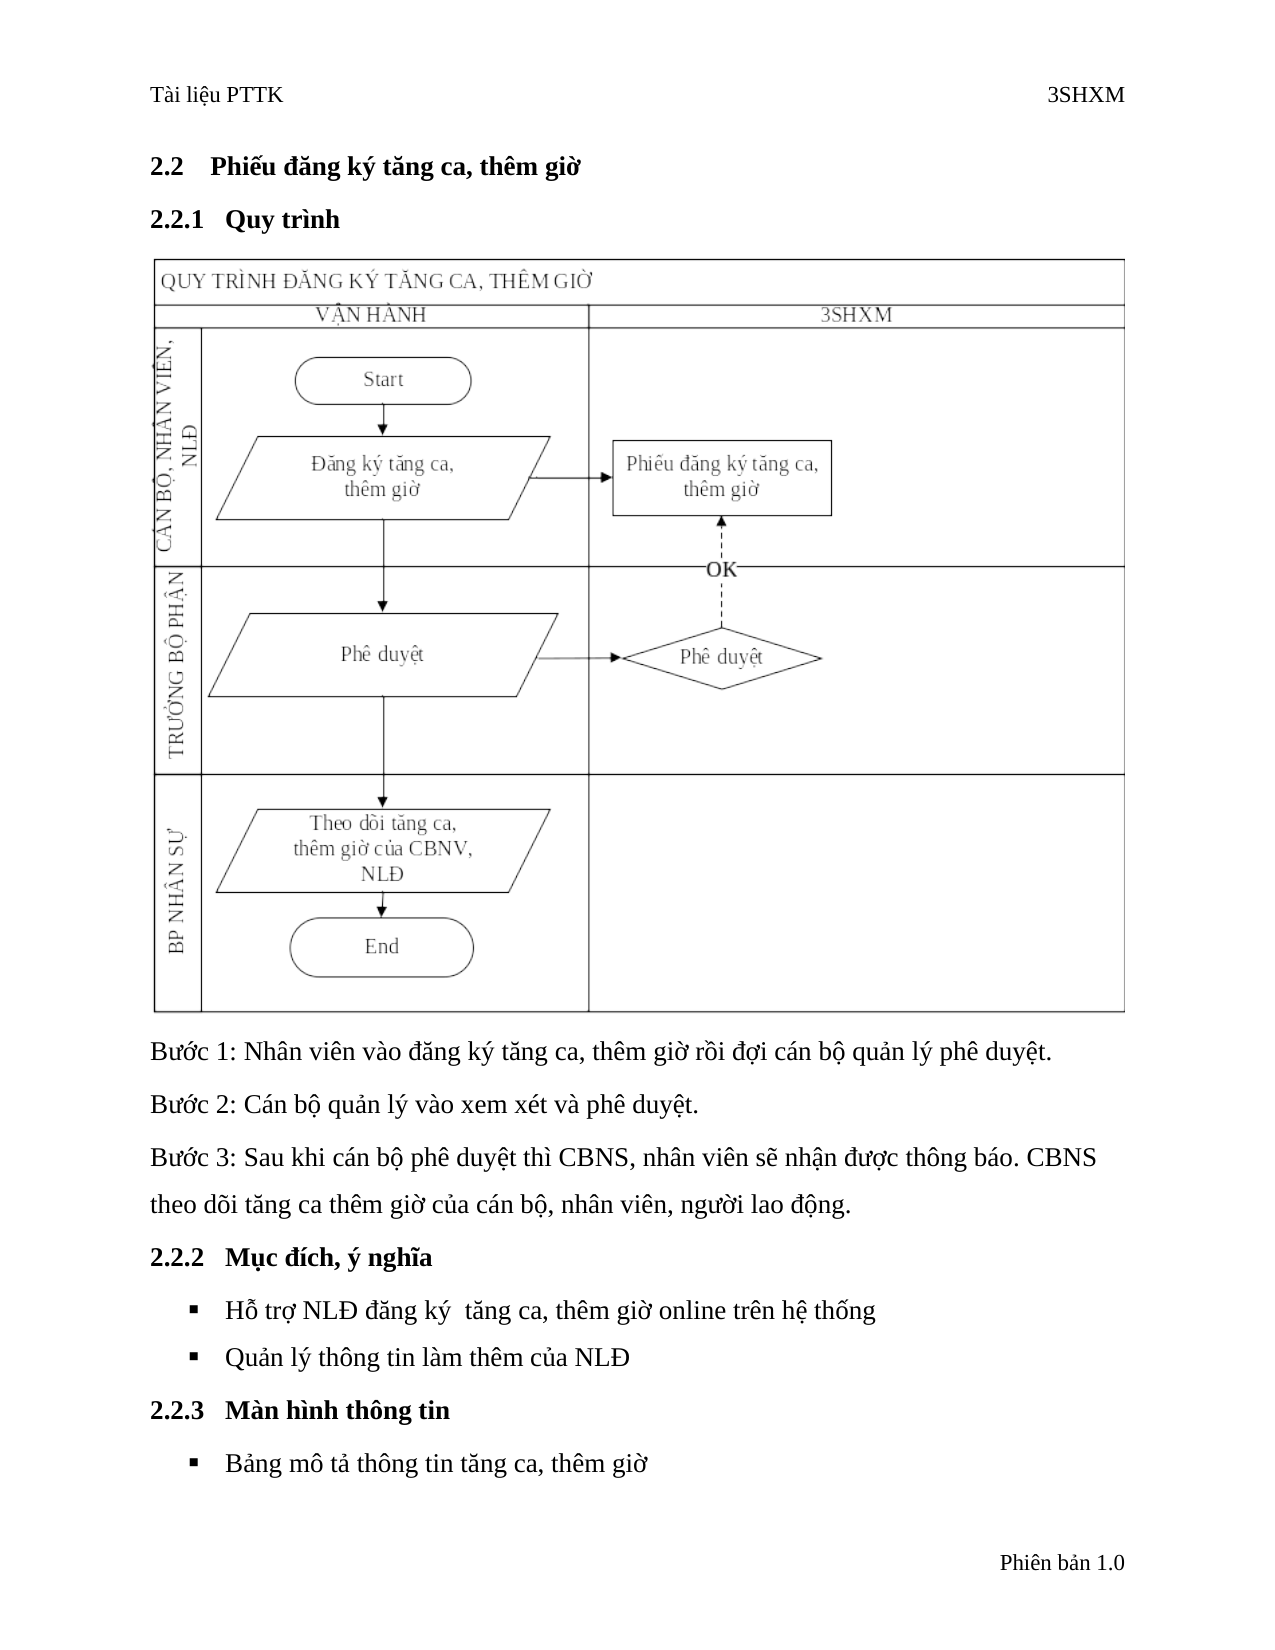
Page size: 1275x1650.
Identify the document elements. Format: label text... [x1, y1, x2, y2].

text Bước 2: Cán bộ quản lý vào xem xét và phê duyệt. [150, 1088, 1125, 1119]
list Hỗ trợ NLĐ đăng ký tăng ca, thêm giờ online trên hệ thống [187, 1294, 1125, 1325]
list Quản lý thông tin làm thêm của NLĐ [187, 1341, 1125, 1372]
list Bảng mô tả thông tin tăng ca, thêm giờ [187, 1447, 1125, 1478]
subtitle Mục đích, ý nghĩa [150, 1241, 1125, 1272]
subtitle Quy trình [150, 203, 1125, 234]
subtitle Phiếu đăng ký tăng ca, thêm giờ [150, 150, 1125, 181]
text Bước 1: Nhân viên vào đăng ký tăng ca, thêm giờ rồi đợi cán bộ quản lý phê duyệt. [150, 1035, 1125, 1067]
subtitle Màn hình thông tin [150, 1394, 1125, 1425]
text Bước 3: Sau khi cán bộ phê duyệt thì CBNS, nhân viên sẽ nhận được thông báo. CBNS theo dõi tăng ca thêm giờ của cán bộ, nhân viên, người lao động. [150, 1141, 1125, 1219]
